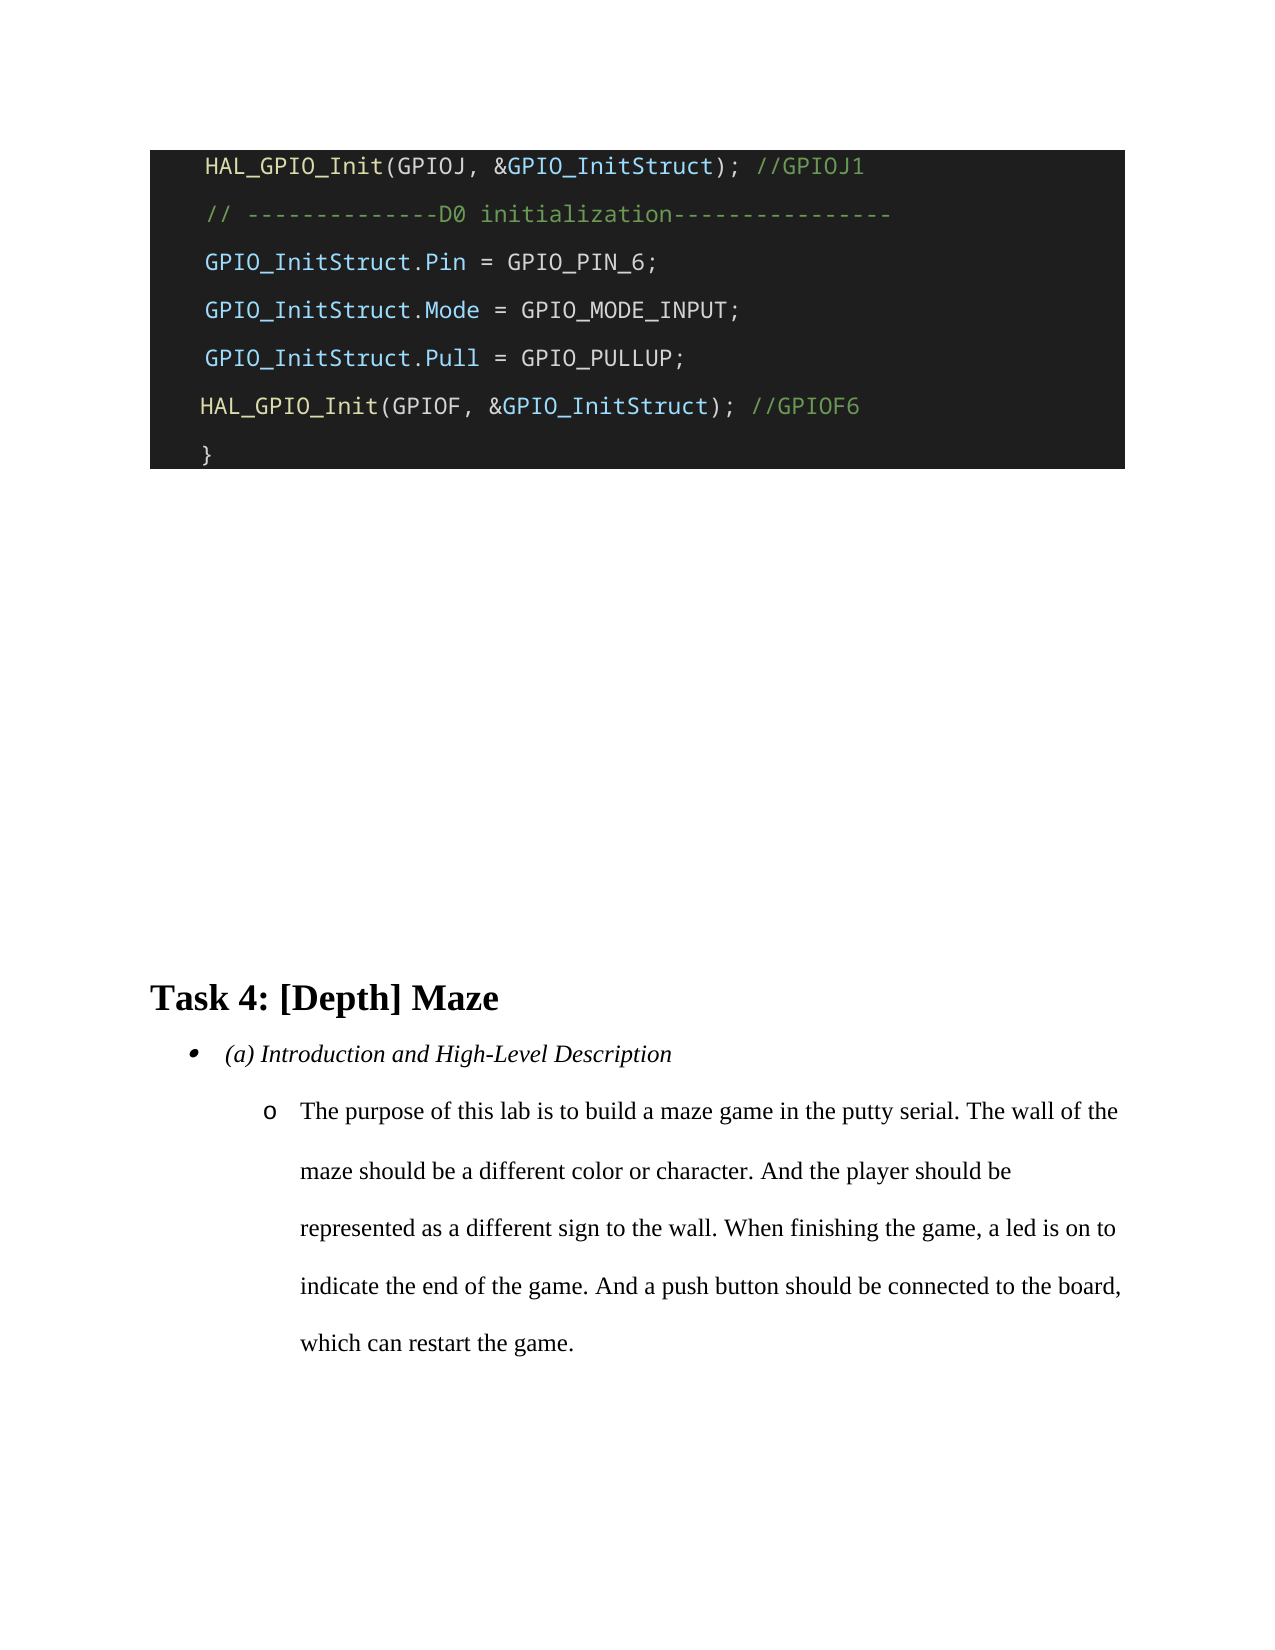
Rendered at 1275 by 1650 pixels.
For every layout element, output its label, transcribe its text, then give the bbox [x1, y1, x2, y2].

list The purpose of this lab is to build a maze game in the putty serial. The wall of the maze should be a different color or character. And the player should be represented as a different sign to the wall. When finishing the game, a led is on to indicate the end of the game. And a push button should be connected to the board, which can restart the game. [262, 1096, 1125, 1357]
text GPIO_InitStruct.Pull = GPIO_PULLUP; [150, 342, 1125, 373]
text GPIO_InitStruct.Mode = GPIO_MODE_INPUT; [150, 294, 1125, 325]
text Task 4: [Depth] Maze [150, 976, 1125, 1019]
text } [150, 437, 1125, 469]
text HAL_GPIO_Init(GPIOF, &GPIO_InitStruct); //GPIOF6 [150, 389, 1125, 421]
list (a) Introduction and High-Level Description [187, 1039, 1125, 1068]
text GPIO_InitStruct.Pin = GPIO_PIN_6; [150, 246, 1125, 277]
text HAL_GPIO_Init(GPIOJ, &GPIO_InitStruct); //GPIOJ1 [150, 150, 1125, 181]
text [150, 198, 1125, 229]
